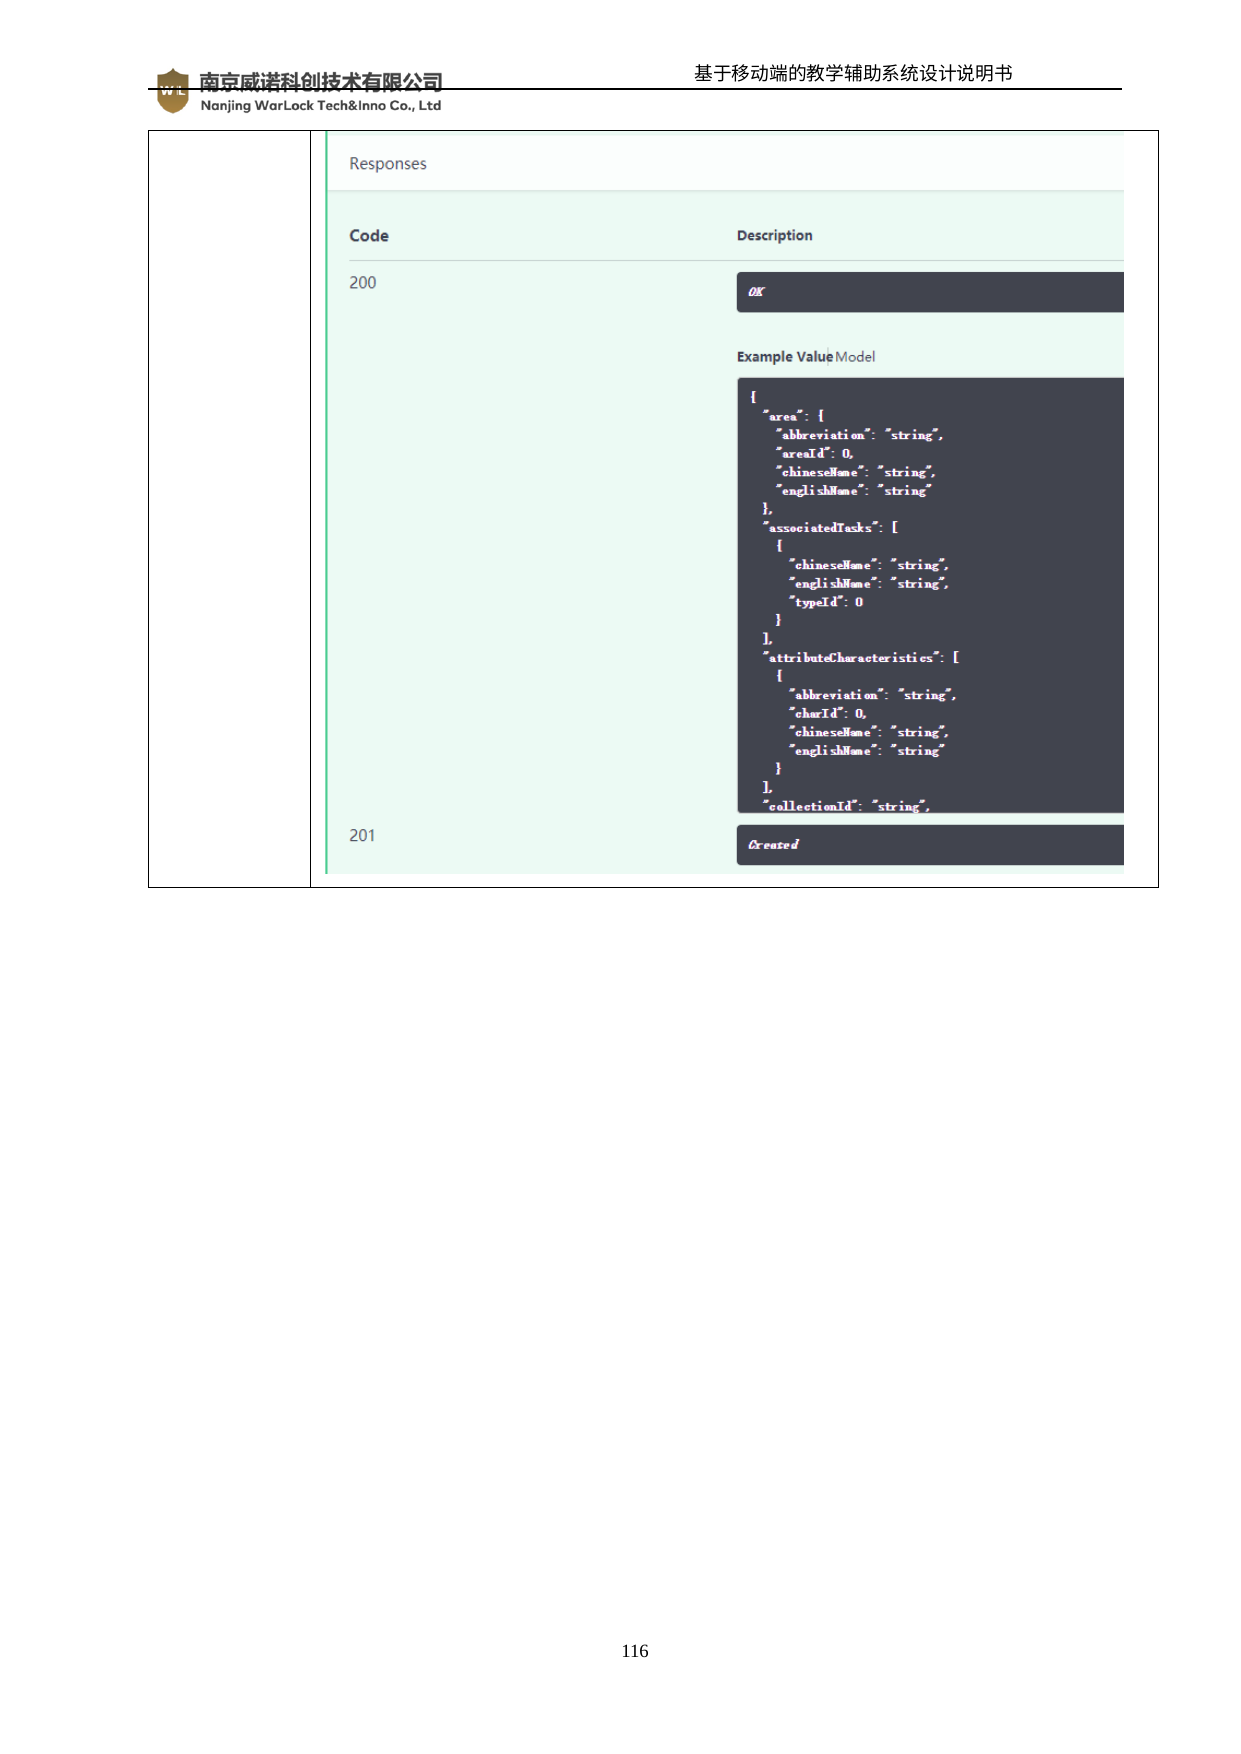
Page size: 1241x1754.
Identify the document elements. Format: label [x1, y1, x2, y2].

picture [321, 131, 1124, 874]
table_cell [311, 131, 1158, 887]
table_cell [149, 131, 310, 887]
